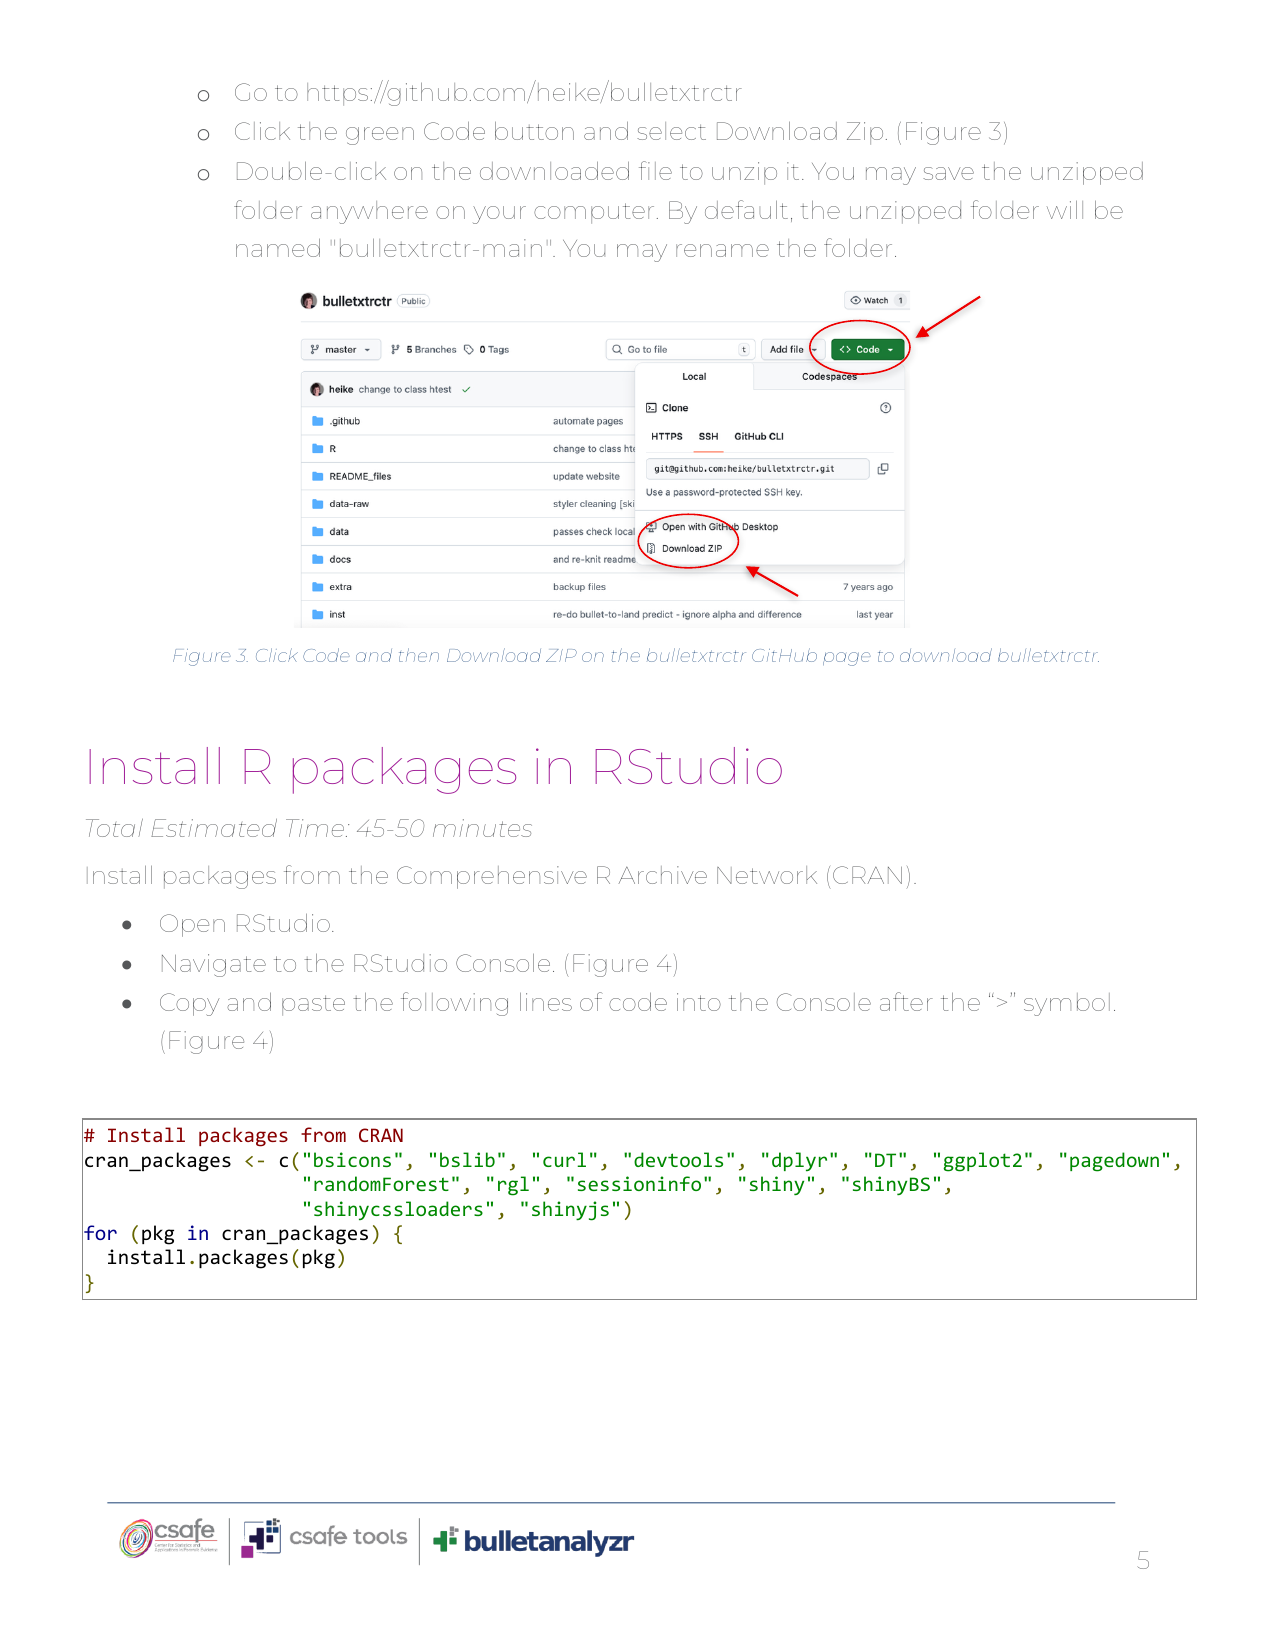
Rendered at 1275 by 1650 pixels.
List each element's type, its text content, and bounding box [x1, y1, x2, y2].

text } [83, 1264, 1196, 1299]
list Navigate to the RStudio Console. (Figure 4) [121, 947, 1192, 978]
text install.packages(pkg) [83, 1246, 1192, 1264]
picture [293, 288, 911, 628]
subtitle Install R packages in RStudio [83, 736, 1192, 797]
text Figure 3. Click Code and then Download ZIP on the bulletxtrctr GitHub page to download bulletxtrctr. [83, 645, 1192, 668]
text Install packages from the Comprehensive R Archive Network (CRAN). [83, 860, 1192, 891]
text # Install packages from CRAN [83, 1120, 1196, 1148]
list Open RStudio. [121, 908, 1192, 939]
picture [811, 322, 909, 373]
text "shinycssloaders", "shinyjs") [83, 1197, 1192, 1221]
list Copy and paste the following lines of code into the Console after the “>” symbol. (Figure 4) [121, 986, 1192, 1056]
picture [83, 1479, 1137, 1570]
text cran_packages <- c("bsicons", "bslib", "curl", "devtools", "dplyr", "DT", "ggplot2", "pagedown", [83, 1148, 1192, 1173]
text Total Estimated Time: 45-50 minutes [83, 813, 1192, 844]
text for (pkg in cran_packages) { [83, 1221, 1192, 1246]
list Click the green Code button and select Download Zip. (Figure 3) [196, 117, 1192, 148]
list Double-click on the downloaded file to unzip it. You may save the unzipped folder anywhere on your computer. By default, the unzipped folder will be named "bulletxtrctr-main". You may rename the folder. [196, 156, 1192, 264]
list Go to https://github.com/heike/bulletxtrctr [196, 77, 1192, 109]
text "randomForest", "rgl", "sessioninfo", "shiny", "shinyBS", [83, 1173, 1192, 1197]
